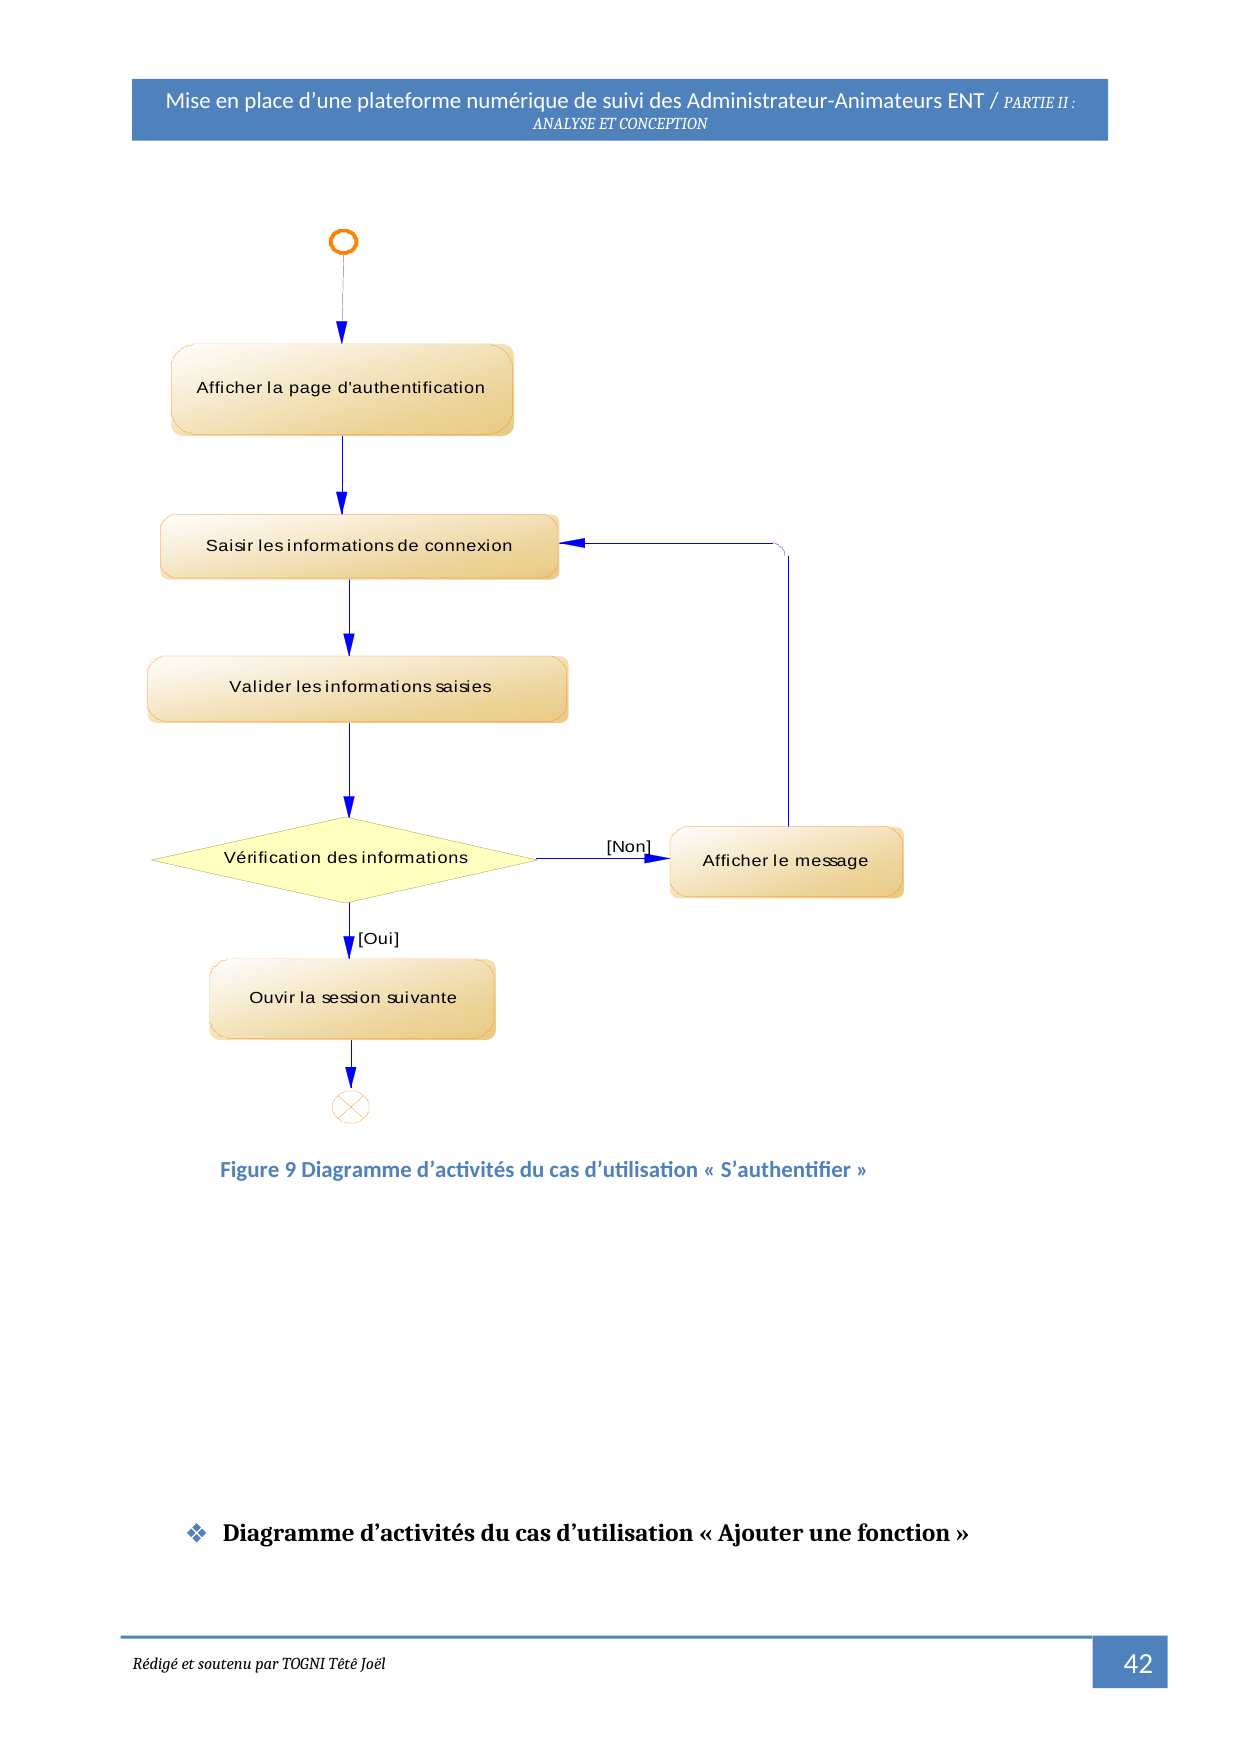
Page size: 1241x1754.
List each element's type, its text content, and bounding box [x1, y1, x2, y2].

list Diagramme d’activités du cas d’utilisation « Ajouter une fonction » [185, 1519, 1092, 1548]
